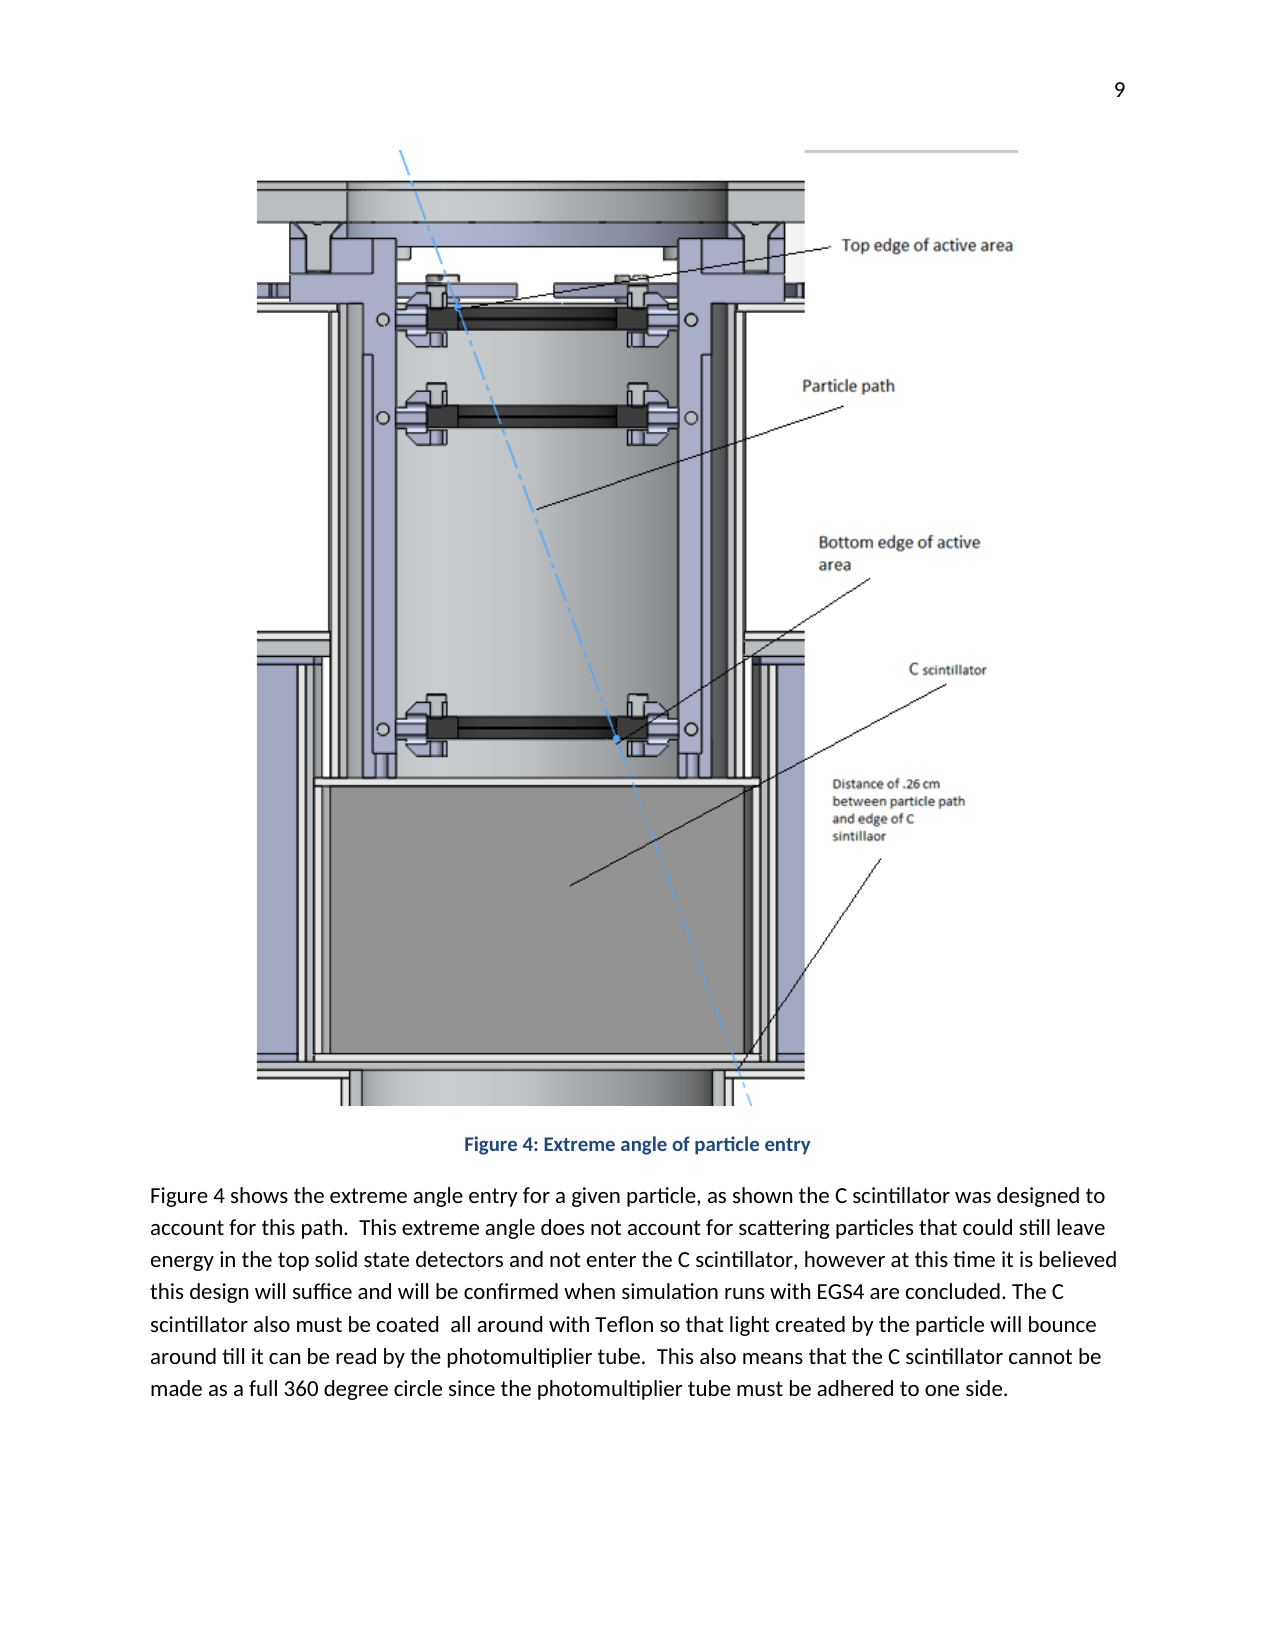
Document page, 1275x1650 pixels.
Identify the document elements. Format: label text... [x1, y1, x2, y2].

picture [256, 150, 1019, 1106]
text Figure 4 shows the extreme angle entry for a given particle, as shown the C scintillator was designed to account for this path. This extreme angle does not account for scattering particles that could still leave energy in the top solid state detectors and not enter the C scintillator, however at this time it is believed this design will suffice and will be confirmed when simulation runs with EGS4 are concluded. The C scintillator also must be coated all around with Teflon so that light created by the particle will bounce around till it can be read by the photomultiplier tube. This also means that the C scintillator cannot be made as a full 360 degree circle since the photomultiplier tube must be adhered to one side. [150, 1181, 1125, 1402]
text Figure 4: Extreme angle of particle entry [150, 1131, 1125, 1156]
